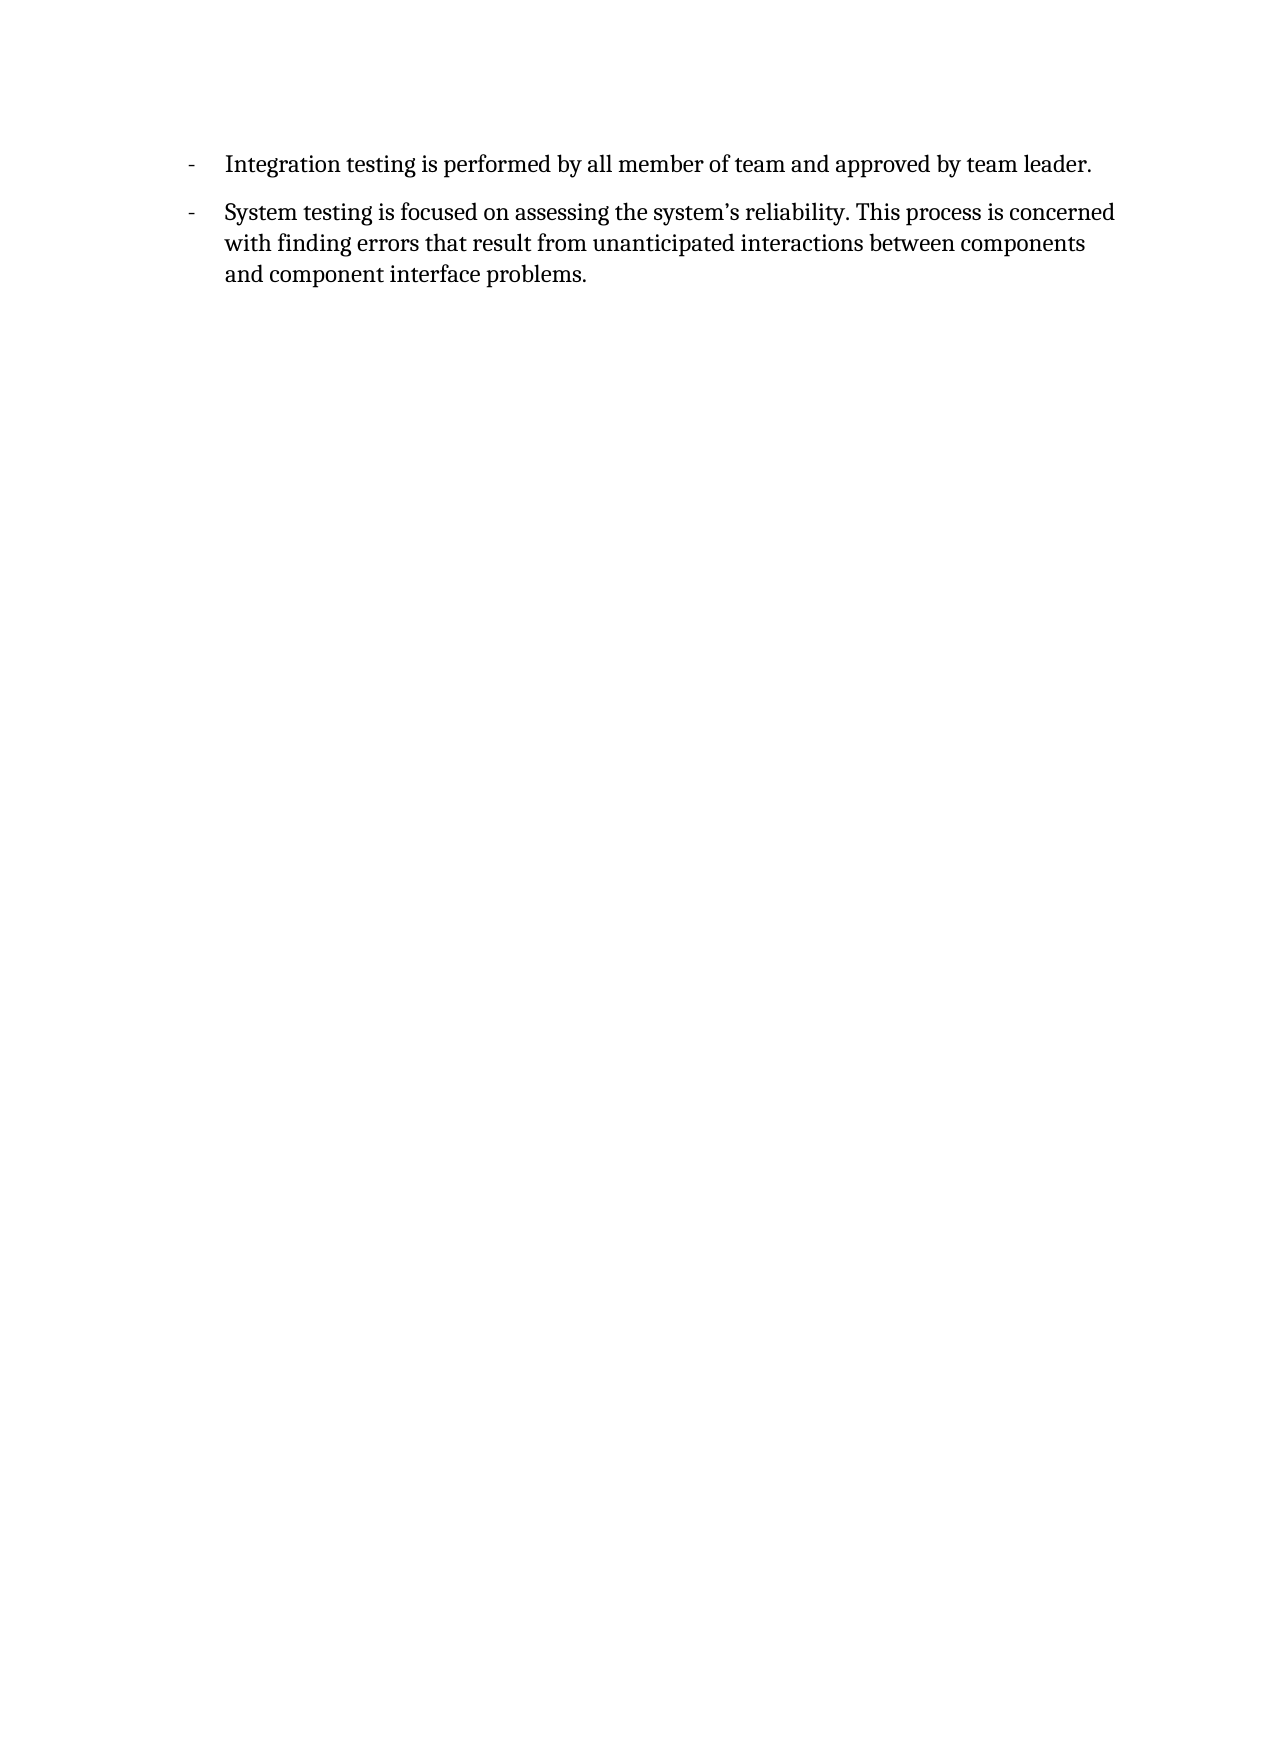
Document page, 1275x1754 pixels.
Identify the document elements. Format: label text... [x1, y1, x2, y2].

list Integration testing is performed by all member of team and approved by team leader. [187, 150, 1125, 179]
list System testing is focused on assessing the system’s reliability. This process is concerned with finding errors that result from unanticipated interactions between components and component interface problems. [187, 198, 1125, 288]
